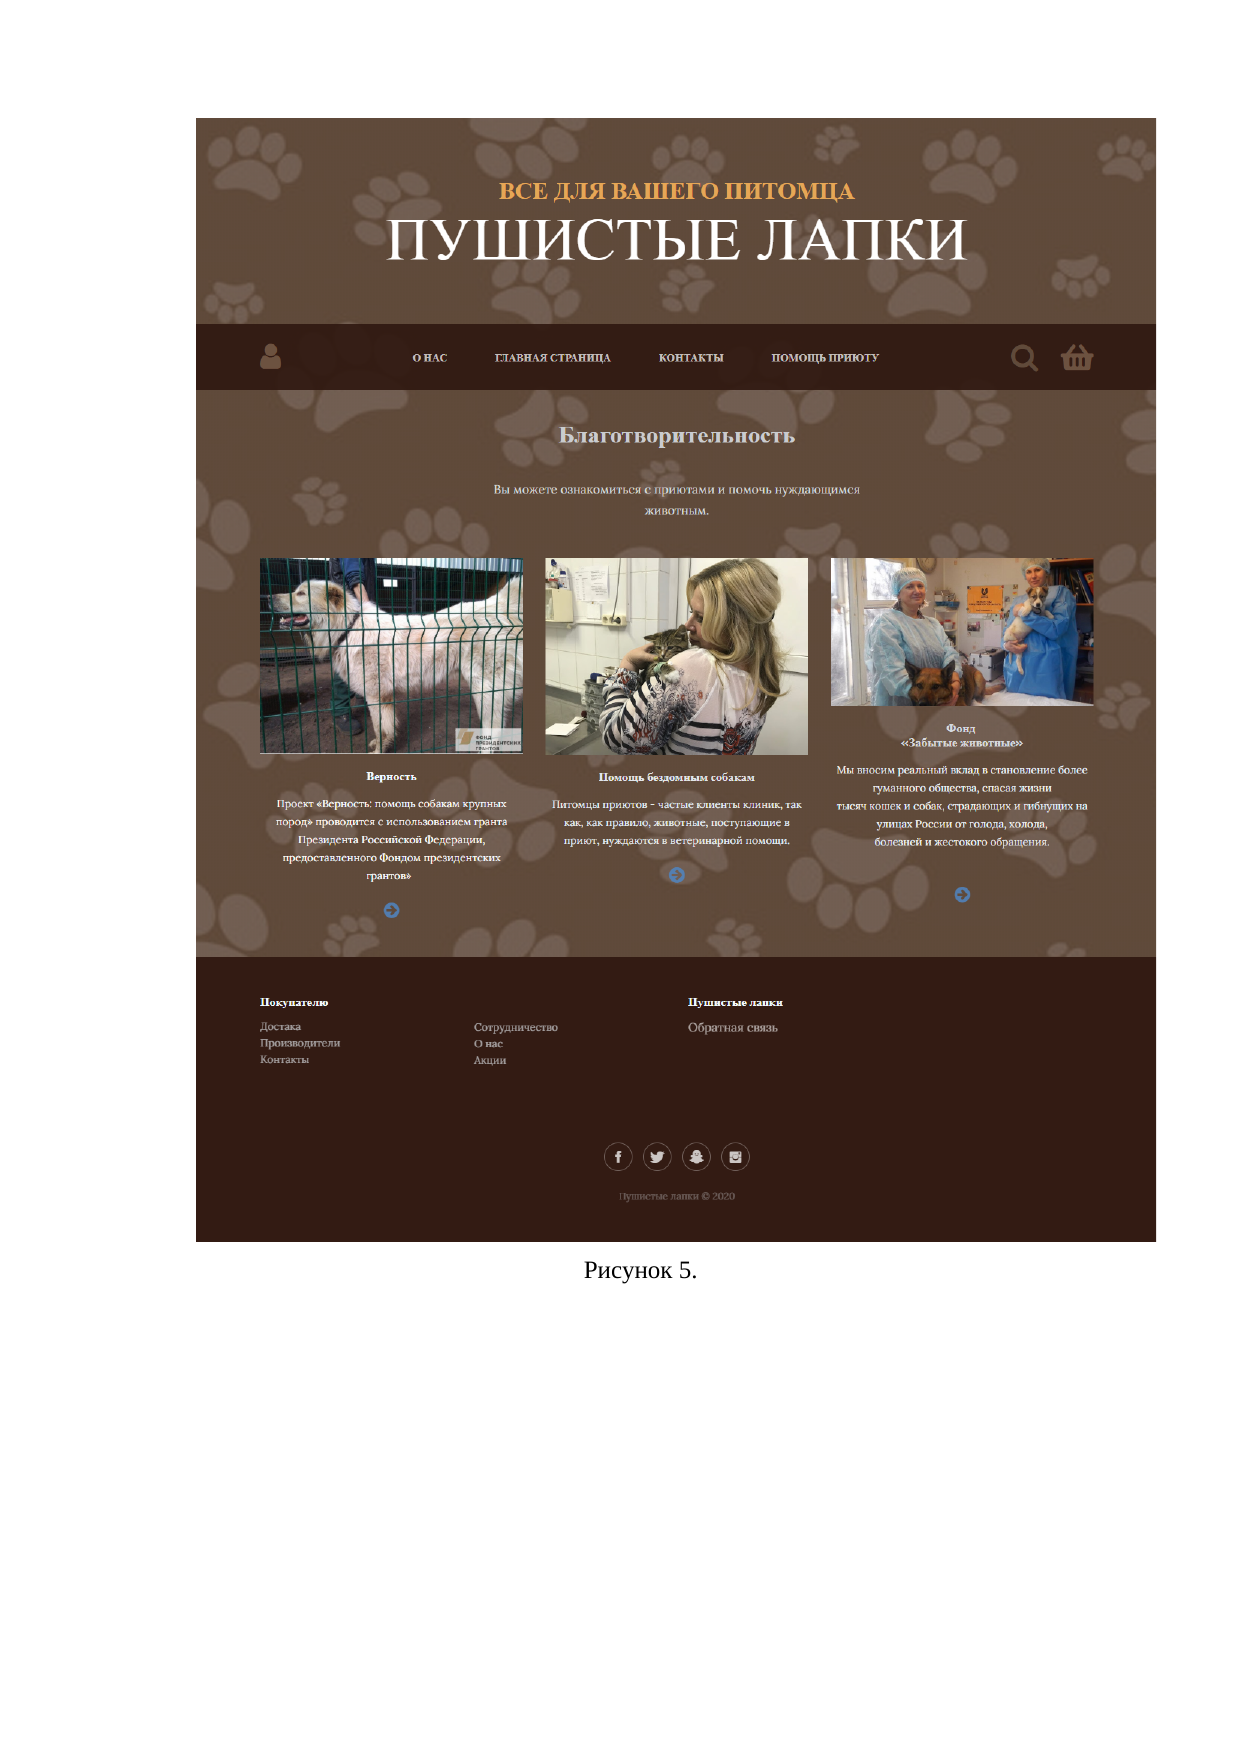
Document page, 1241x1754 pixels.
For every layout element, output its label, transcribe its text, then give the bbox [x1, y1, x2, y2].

list Рисунок 5. [177, 1256, 1152, 1284]
